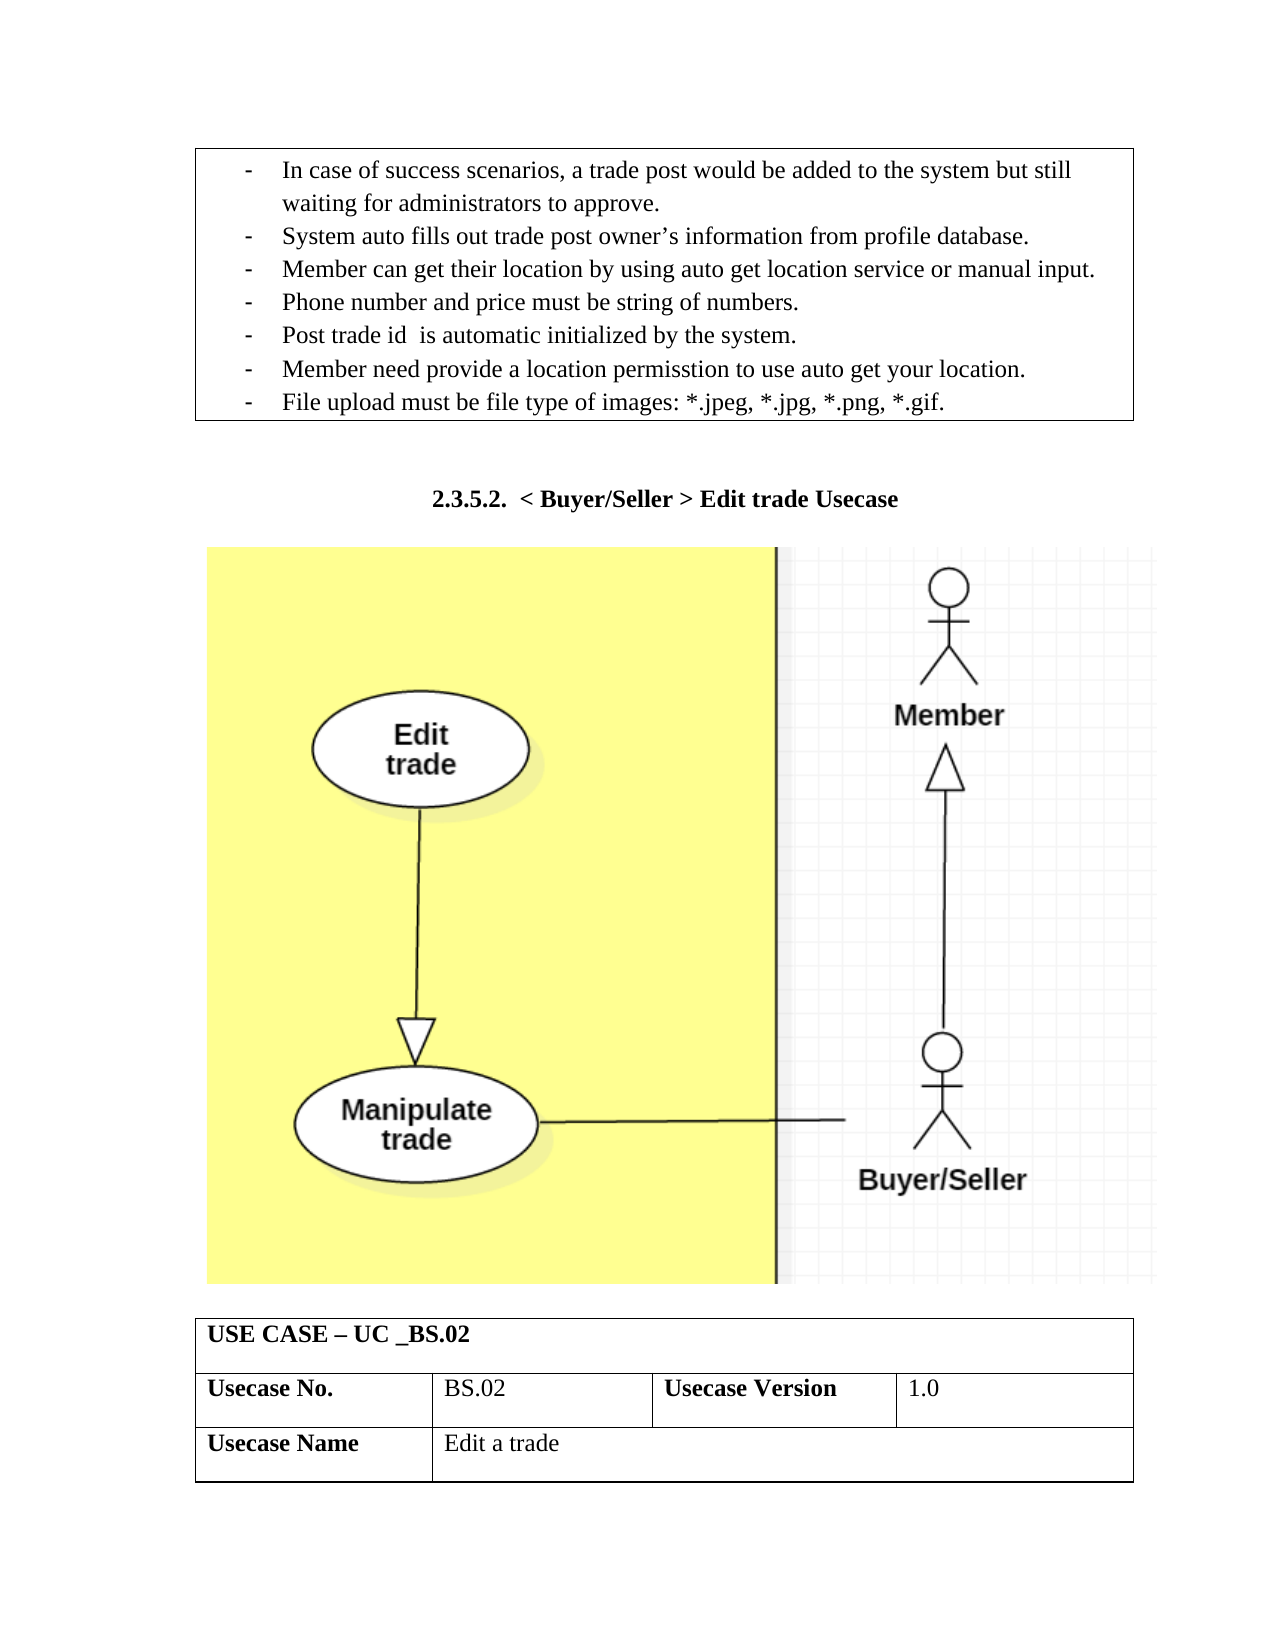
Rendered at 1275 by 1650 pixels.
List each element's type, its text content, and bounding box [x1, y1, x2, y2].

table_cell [196, 149, 1133, 419]
table_cell Usecase Version [653, 1374, 896, 1427]
picture [206, 547, 1157, 1284]
text 2.3.5.2. < Buyer/Seller > Edit trade Usecase [207, 484, 1157, 512]
table_cell BS.02 [433, 1374, 652, 1427]
table_cell Usecase No. [196, 1374, 432, 1427]
table_header USE CASE – UC _BS.02 [196, 1319, 1133, 1372]
table_cell Usecase Name [196, 1428, 432, 1481]
table_cell 1.0 [897, 1374, 1133, 1427]
table_cell Edit a trade [433, 1428, 1133, 1481]
